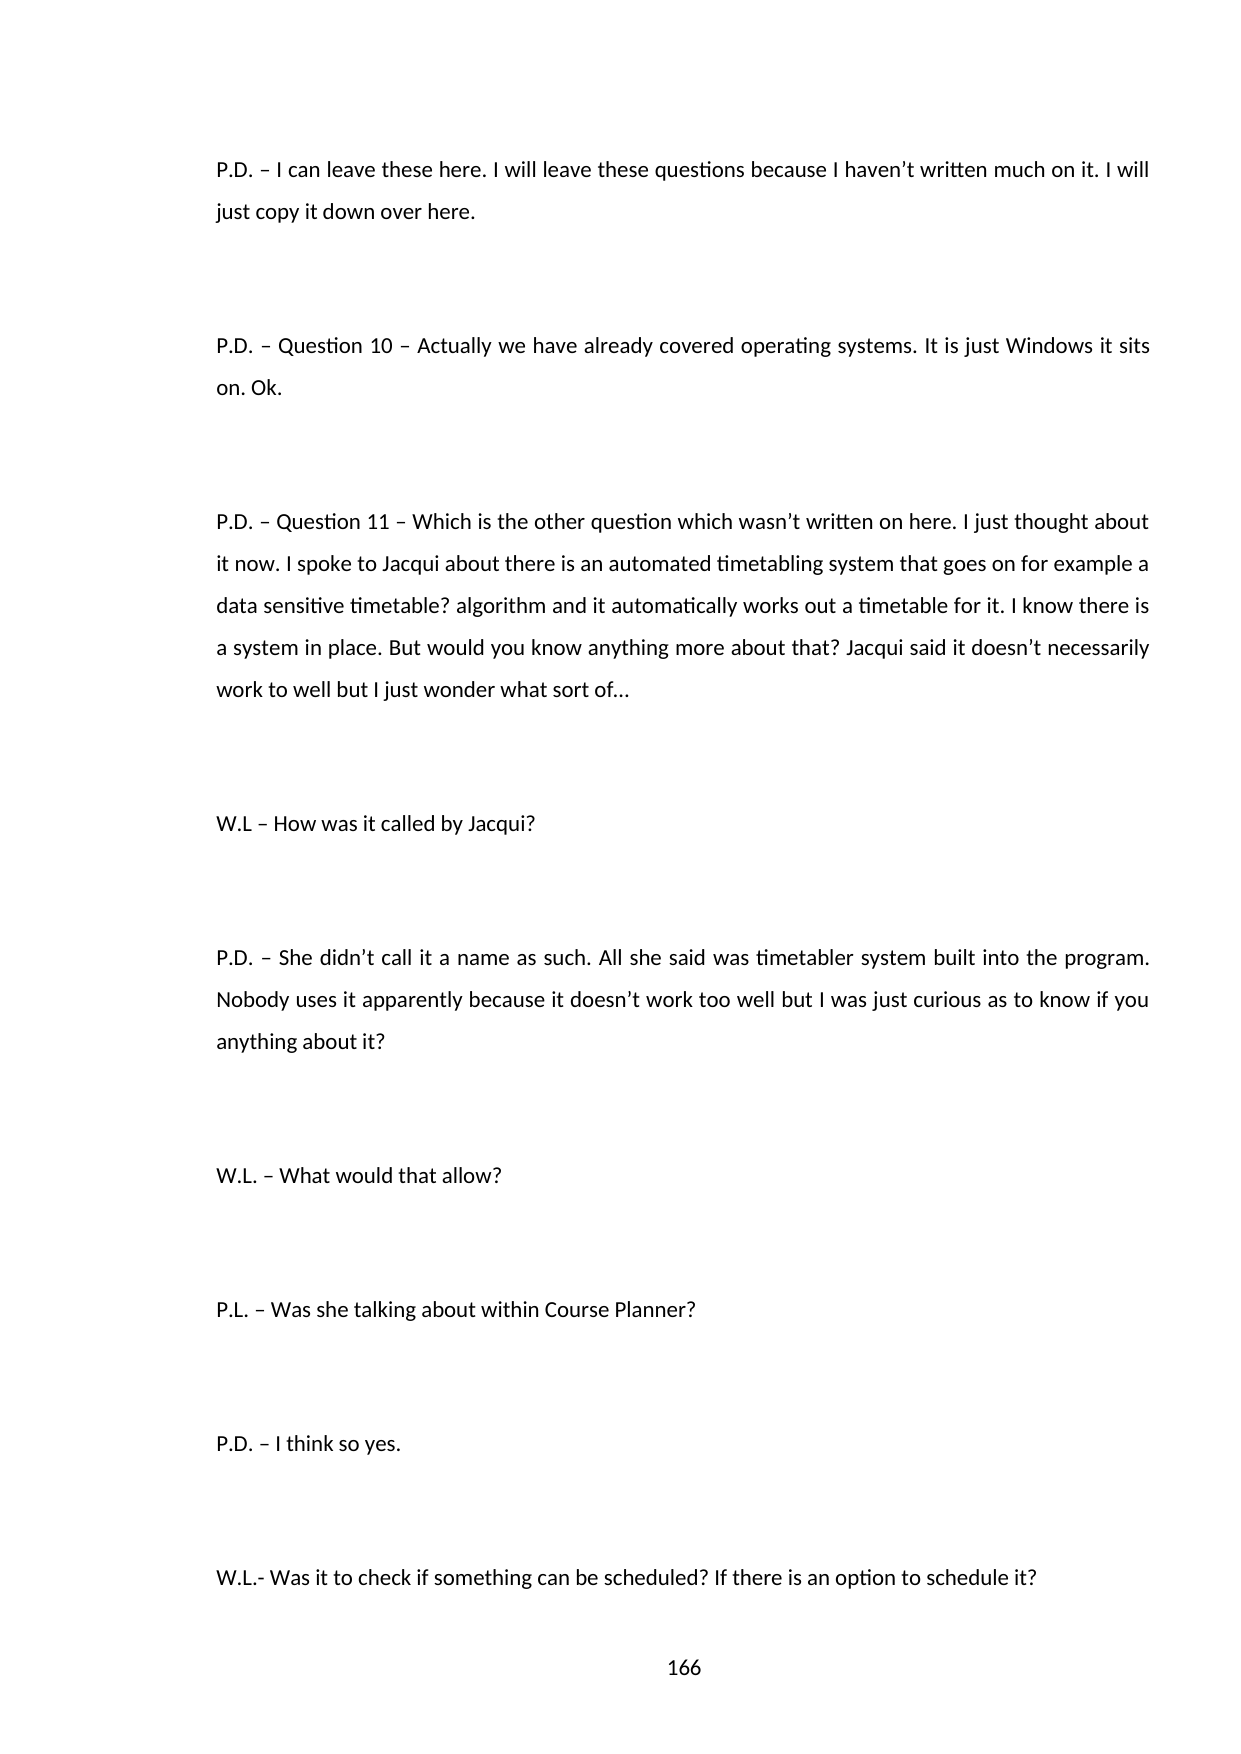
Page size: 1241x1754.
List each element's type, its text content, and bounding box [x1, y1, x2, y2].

text P.D. – Question 10 – Actually we have already covered operating systems. It is just Windows it sits on. Ok. [216, 331, 1152, 401]
text P.D. – I think so yes. [216, 1429, 1152, 1457]
text P.D. – Question 11 – Which is the other question which wasn’t written on here. I just thought about it now. I spoke to Jacqui about there is an automated timetabling system that goes on for example a data sensitive timetable? algorithm and it automatically works out a timetable for it. I know there is a system in place. But would you know anything more about that? Jacqui said it doesn’t necessarily work to well but I just wonder what sort of… [216, 507, 1152, 703]
text P.D. – I can leave these here. I will leave these questions because I haven’t written much on it. I will just copy it down over here. [216, 156, 1152, 226]
text W.L.- Was it to check if something can be scheduled? If there is an option to schedule it? [216, 1563, 1152, 1591]
text P.L. – Was she talking about within Course Planner? [216, 1295, 1152, 1323]
text W.L – How was it called by Jacqui? [216, 809, 1152, 837]
text W.L. – What would that allow? [216, 1161, 1152, 1189]
text P.D. – She didn’t call it a name as such. All she said was timetabler system built into the program. Nobody uses it apparently because it doesn’t work too well but I was just curious as to know if you anything about it? [216, 943, 1152, 1055]
